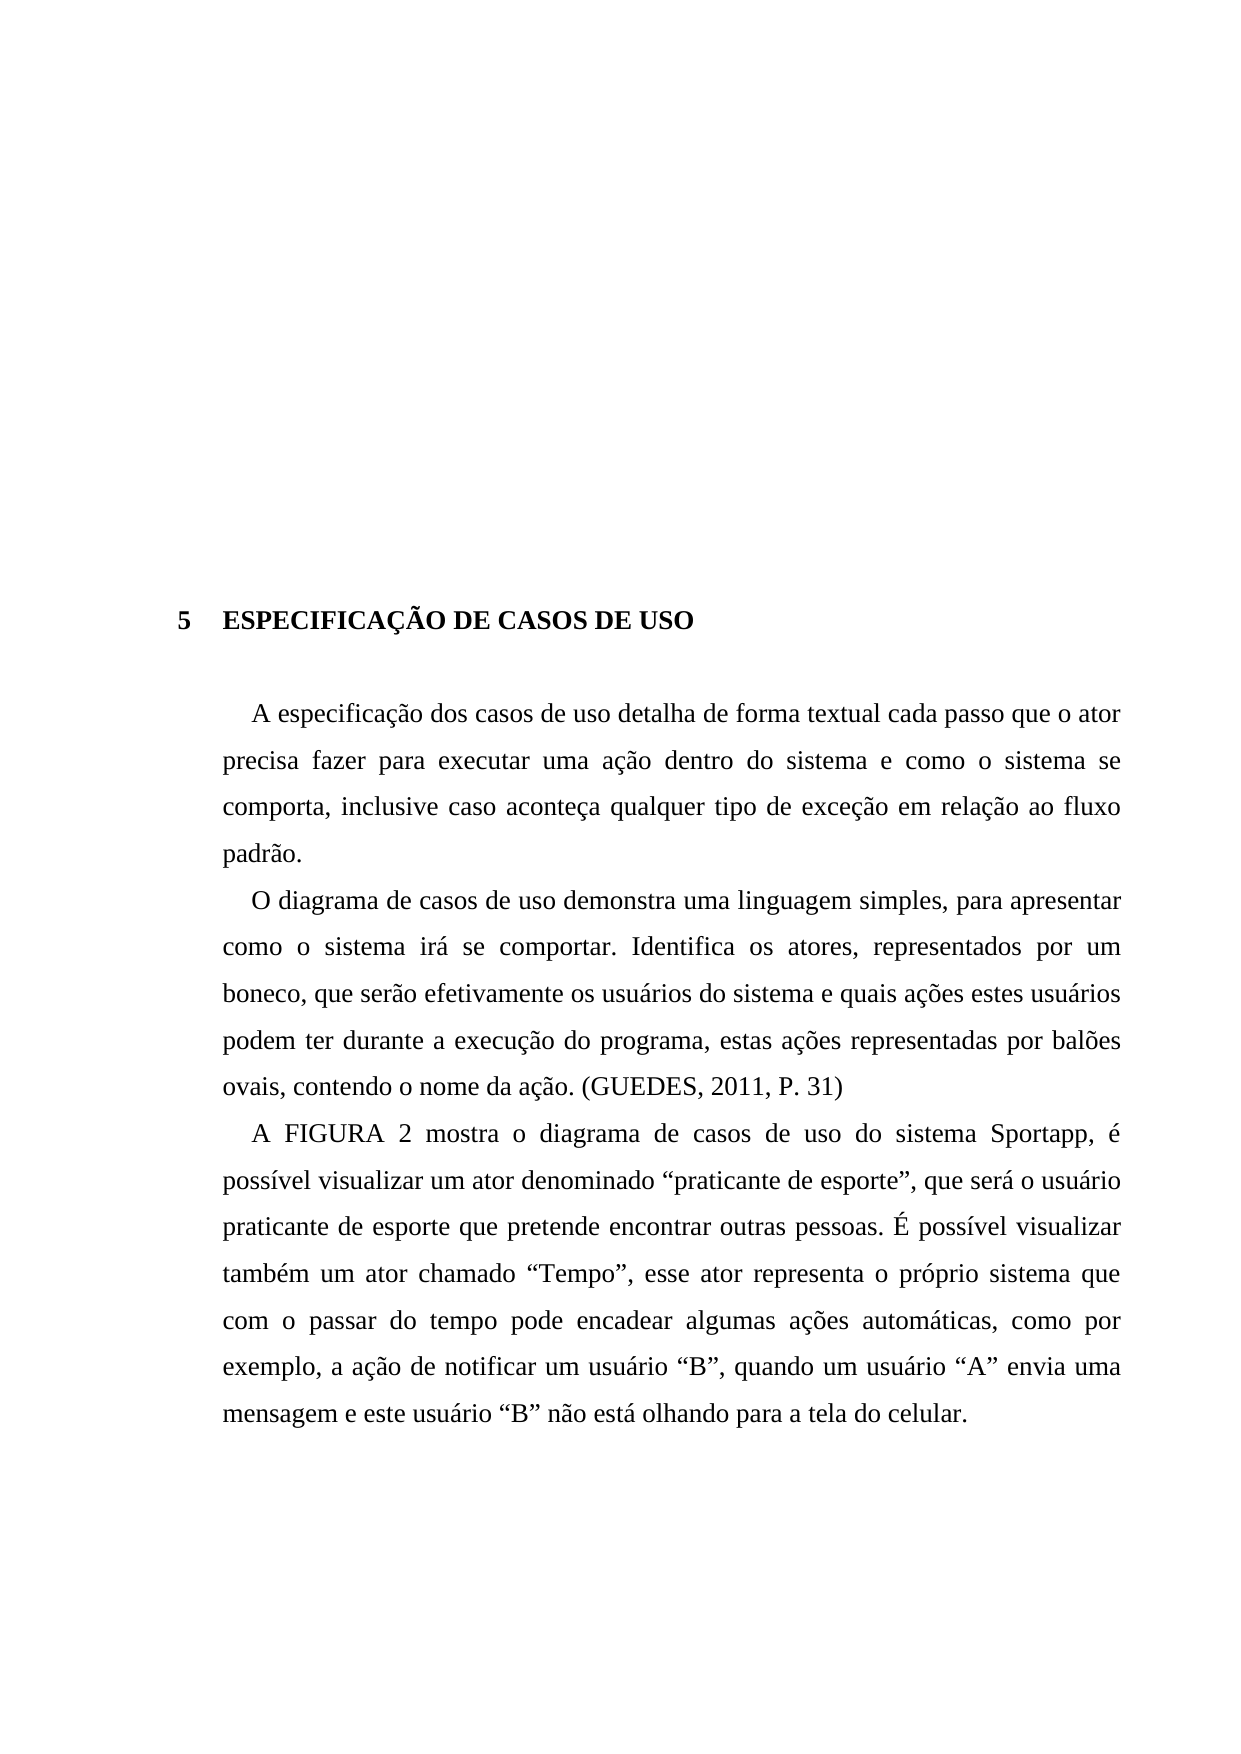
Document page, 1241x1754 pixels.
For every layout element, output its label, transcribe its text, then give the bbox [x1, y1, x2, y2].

subtitle especificação de casos de uso [177, 604, 1122, 635]
text A FIGURA 2 mostra o diagrama de casos de uso do sistema Sportapp, é possível visualizar um ator denominado “praticante de esporte”, que será o usuário praticante de esporte que pretende encontrar outras pessoas. É possível visualizar também um ator chamado “Tempo”, esse ator representa o próprio sistema que com o passar do tempo pode encadear algumas ações automáticas, como por exemplo, a ação de notificar um usuário “B”, quando um usuário “A” envia uma mensagem e este usuário “B” não está olhando para a tela do celular. [222, 1117, 1122, 1428]
text A especificação dos casos de uso detalha de forma textual cada passo que o ator precisa fazer para executar uma ação dentro do sistema e como o sistema se comporta, inclusive caso aconteça qualquer tipo de exceção em relação ao fluxo padrão. [222, 697, 1122, 868]
text O diagrama de casos de uso demonstra uma linguagem simples, para apresentar como o sistema irá se comportar. Identifica os atores, representados por um boneco, que serão efetivamente os usuários do sistema e quais ações estes usuários podem ter durante a execução do programa, estas ações representadas por balões ovais, contendo o nome da ação. (GUEDES, 2011, P. 31) [222, 884, 1122, 1102]
